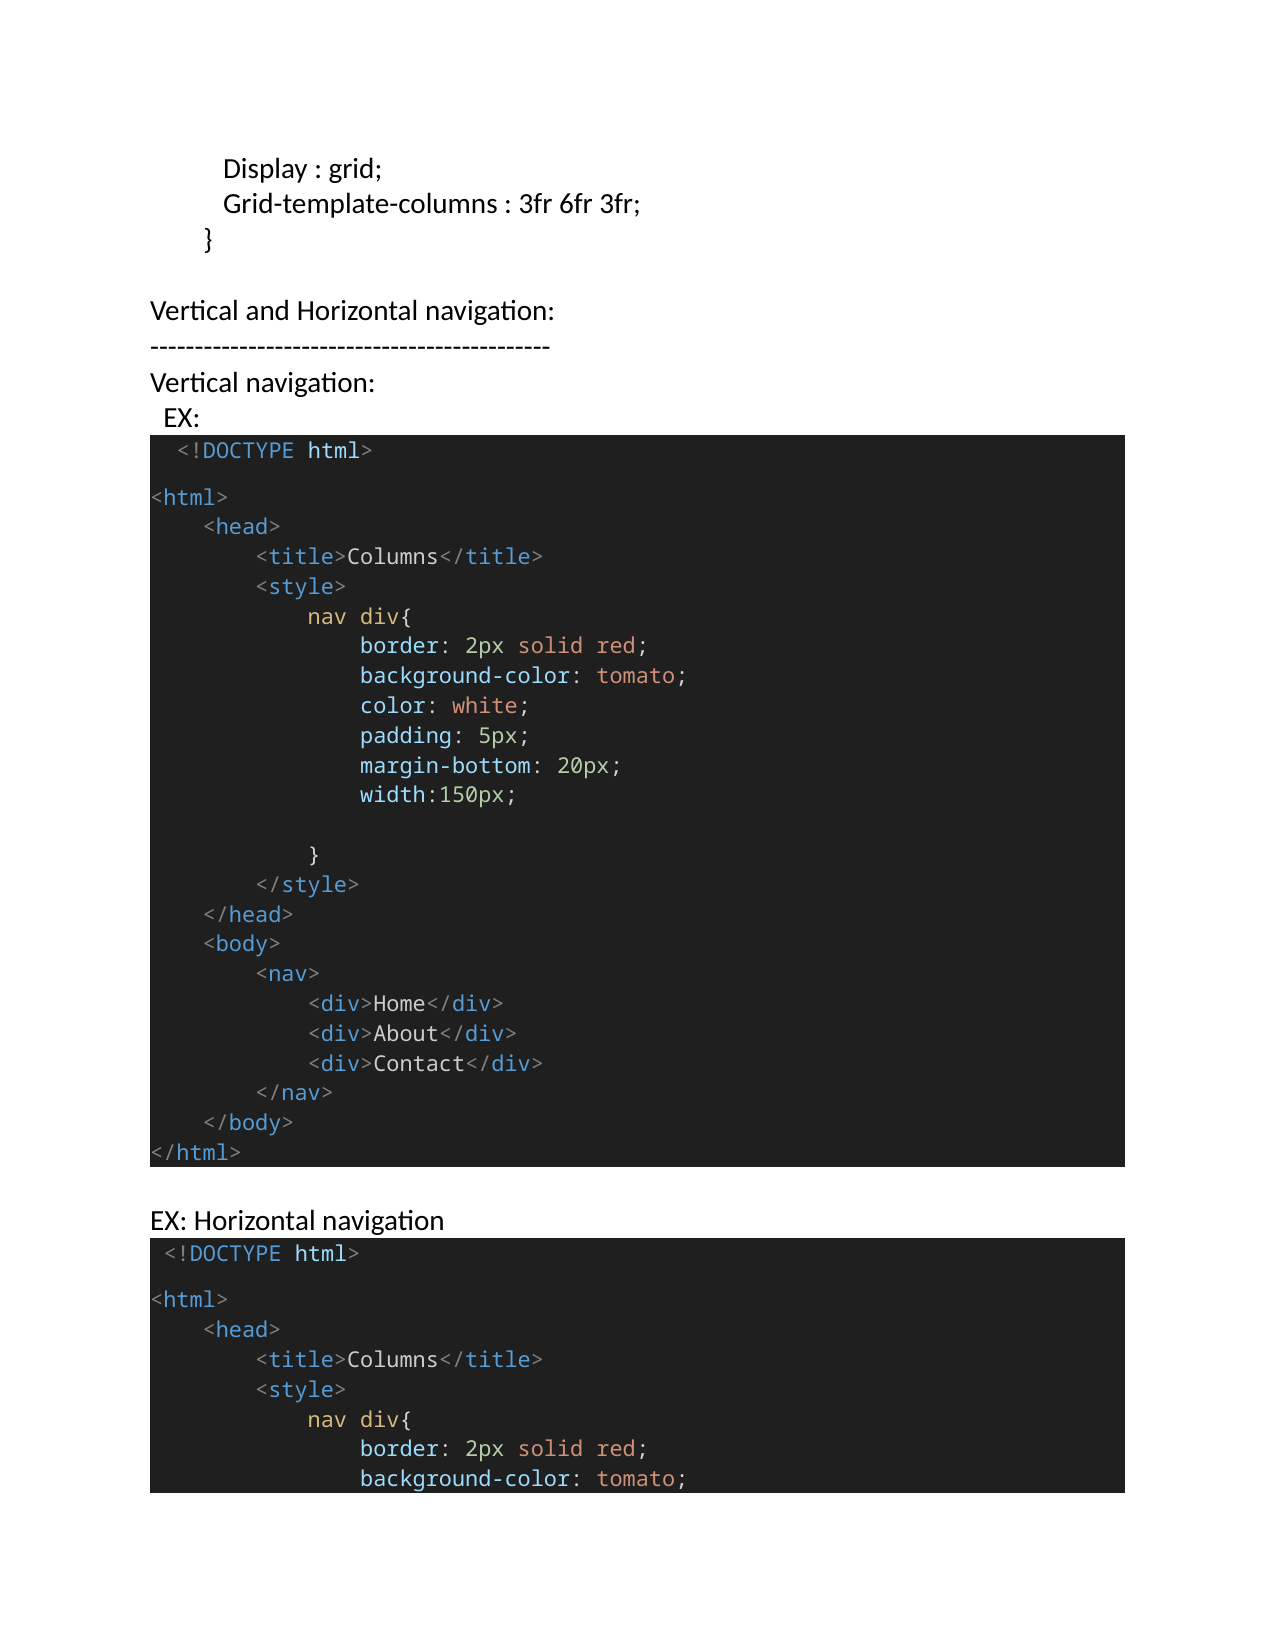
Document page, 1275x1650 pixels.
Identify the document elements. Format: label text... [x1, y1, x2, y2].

text </style> [150, 869, 1125, 898]
text </nav> [150, 1077, 1125, 1107]
text <head> [150, 511, 1125, 541]
text </head> [150, 898, 1125, 928]
text <!DOCTYPE html> [150, 1238, 1125, 1268]
text width:150px; [150, 779, 1125, 809]
text Vertical navigation: [150, 364, 1125, 399]
text nav div{ [150, 601, 1125, 630]
text } [150, 839, 1125, 869]
text EX: [150, 399, 1125, 435]
text <body> [150, 928, 1125, 958]
text --------------------------------------------- [150, 328, 1125, 364]
text margin-bottom: 20px; [150, 749, 1125, 779]
text <title>Columns</title> [150, 541, 1125, 571]
text color: white; [150, 690, 1125, 720]
text <style> [150, 571, 1125, 601]
text border: 2px solid red; [150, 1433, 1125, 1463]
text nav div{ [150, 1403, 1125, 1433]
text <div>About</div> [150, 1018, 1125, 1047]
text </body> [150, 1107, 1125, 1137]
text Vertical and Horizontal navigation: [150, 292, 1125, 328]
text EX: Horizontal navigation [150, 1202, 1125, 1238]
text <head> [150, 1314, 1125, 1344]
text <!DOCTYPE html> [150, 435, 1125, 465]
text <div>Home</div> [150, 988, 1125, 1018]
text <nav> [150, 958, 1125, 988]
text Display : grid; [203, 150, 1125, 186]
text padding: 5px; [150, 720, 1125, 749]
text Grid-template-columns : 3fr 6fr 3fr; [203, 186, 1125, 221]
text <html> [150, 1284, 1125, 1314]
text <html> [150, 481, 1125, 511]
text background-color: tomato; [150, 660, 1125, 690]
text background-color: tomato; [150, 1463, 1125, 1493]
text <title>Columns</title> [150, 1344, 1125, 1374]
text <div>Contact</div> [150, 1047, 1125, 1077]
text </html> [150, 1137, 1125, 1167]
text <style> [150, 1374, 1125, 1403]
text border: 2px solid red; [150, 630, 1125, 660]
text } [203, 221, 1125, 257]
